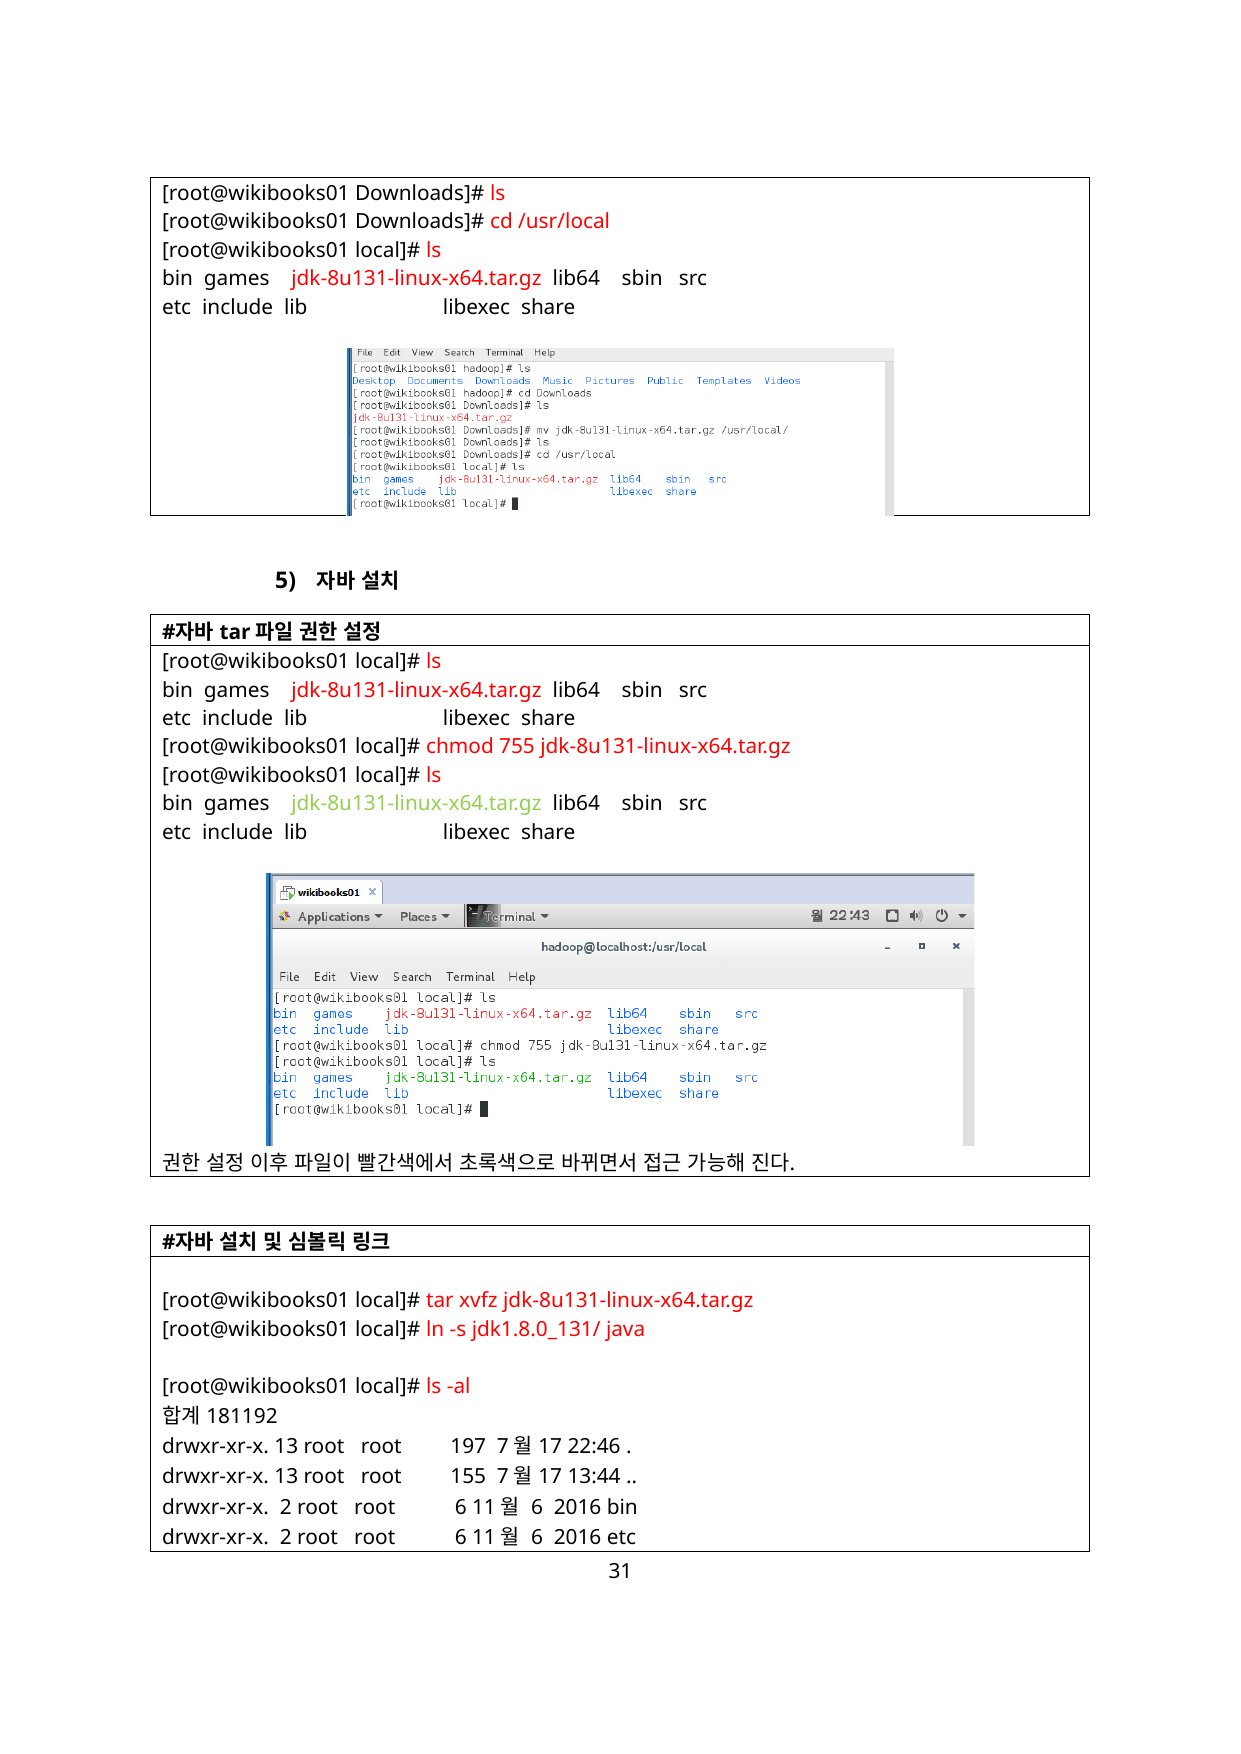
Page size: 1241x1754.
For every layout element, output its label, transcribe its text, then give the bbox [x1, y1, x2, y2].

table_cell [root@wikibooks01 local]# ls bin games jdk-8u131-linux-x64.tar.gz lib64 sbin src etc include lib libexec share [root@wikibooks01 local]# chmod 755 jdk-8u131-linux-x64.tar.gz [root@wikibooks01 local]# ls bin games jdk-8u131-linux-x64.tar.gz lib64 sbin src etc include lib libexec share 권한 설정 이후 파일이 빨간색에서 초록색으로 바뀌면서 접근 가능해 진다. [151, 646, 1089, 1176]
list 자바 설치 [275, 563, 1090, 595]
table_header #자바 설치 및 심볼릭 링크 [151, 1226, 1089, 1256]
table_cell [151, 1257, 1089, 1551]
table_header #자바 tar파일 권한 설정 [151, 615, 1089, 645]
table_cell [151, 178, 1089, 515]
picture [266, 873, 975, 1146]
picture [346, 348, 894, 516]
